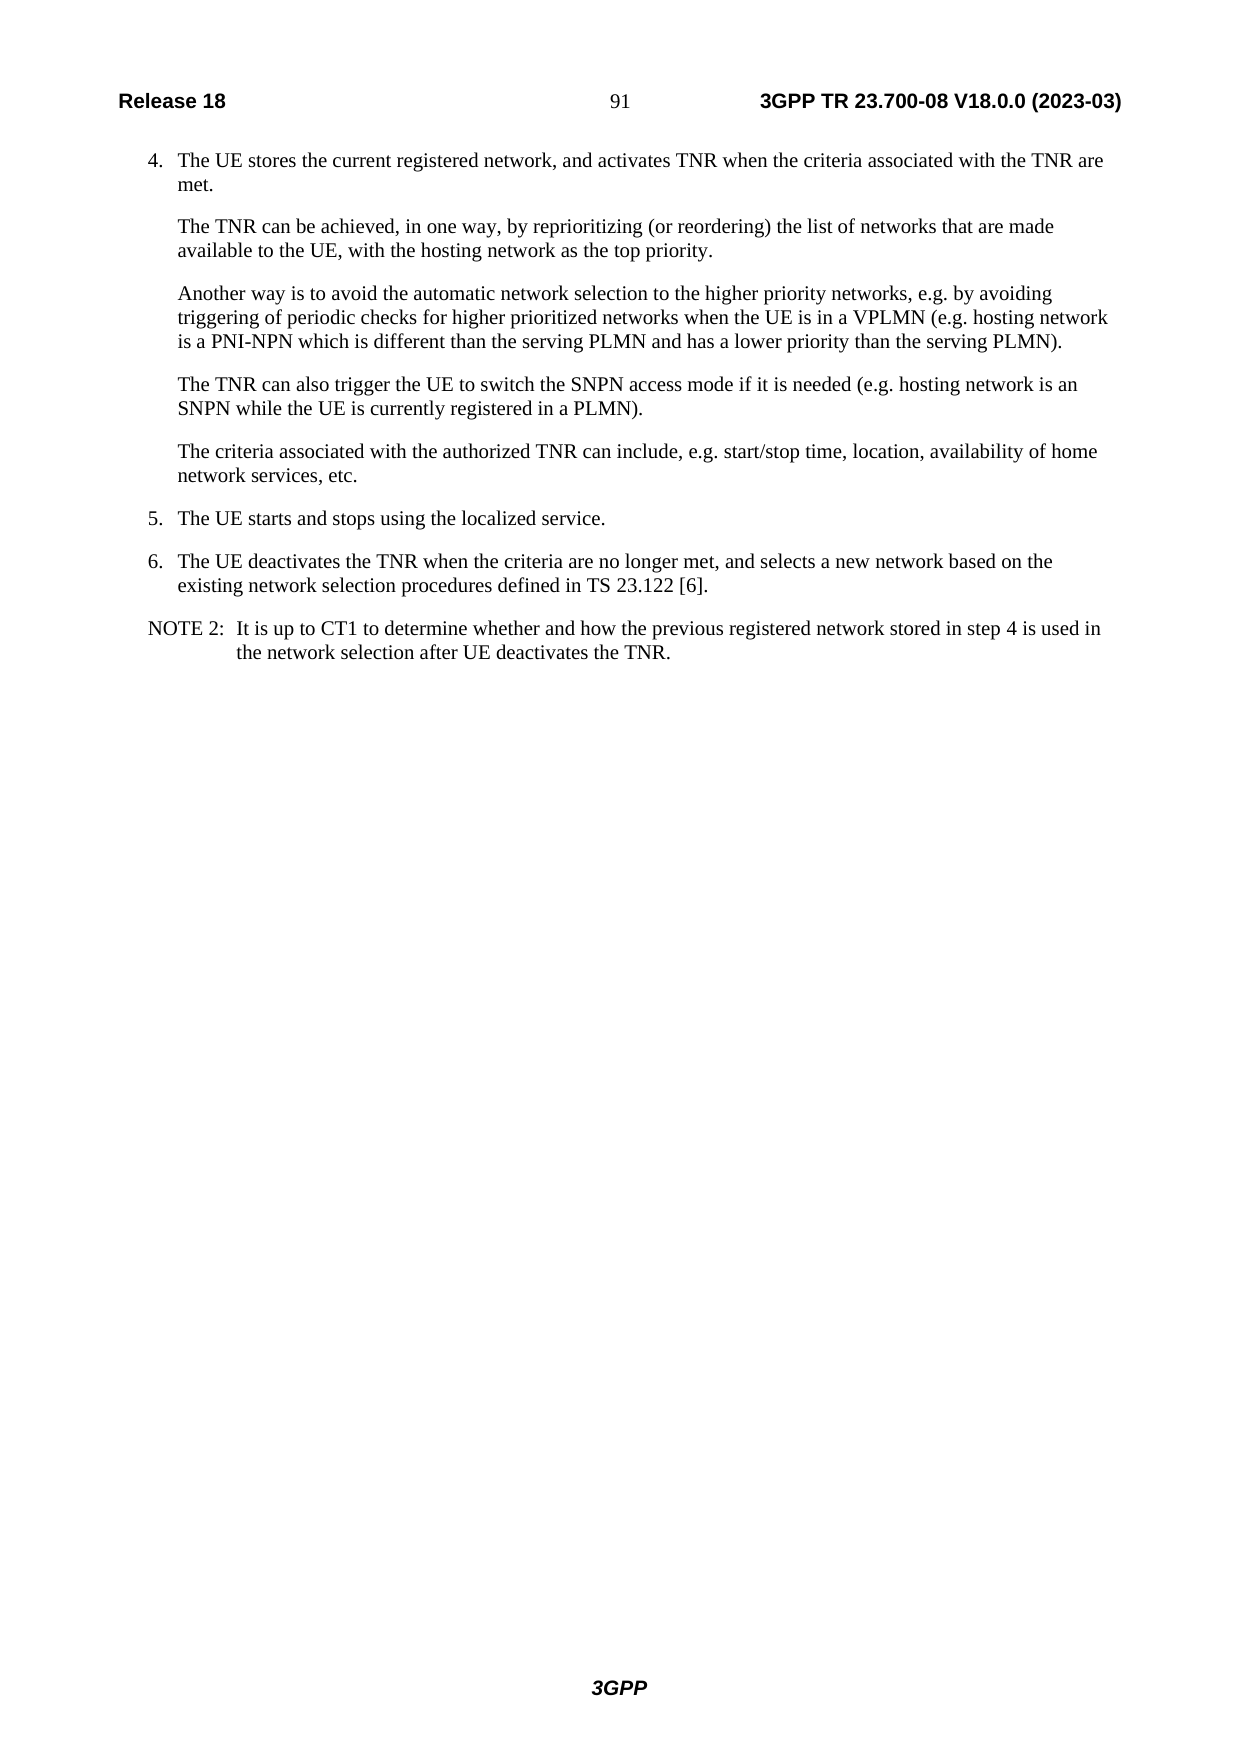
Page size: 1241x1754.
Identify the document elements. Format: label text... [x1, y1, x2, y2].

text The TNR can be achieved, in one way, by reprioritizing (or reordering) the list of networks that are made available to the UE, with the hosting network as the top priority. [148, 214, 1122, 262]
text The criteria associated with the authorized TNR can include, e.g. start/stop time, location, availability of home network services, etc. [148, 439, 1122, 487]
text Another way is to avoid the automatic network selection to the higher priority networks, e.g. by avoiding triggering of periodic checks for higher prioritized networks when the UE is in a VPLMN (e.g. hosting network is a PNI-NPN which is different than the serving PLMN and has a lower priority than the serving PLMN). [148, 281, 1122, 353]
text 5. The UE starts and stops using the localized service. [148, 506, 1122, 530]
text NOTE 2: It is up to CT1 to determine whether and how the previous registered network stored in step 4 is used in the network selection after UE deactivates the TNR. [148, 616, 1122, 664]
text The TNR can also trigger the UE to switch the SNPN access mode if it is needed (e.g. hosting network is an SNPN while the UE is currently registered in a PLMN). [148, 372, 1122, 420]
text 6. The UE deactivates the TNR when the criteria are no longer met, and selects a new network based on the existing network selection procedures defined in TS 23.122 [6]. [148, 549, 1122, 597]
text 4. The UE stores the current registered network, and activates TNR when the criteria associated with the TNR are met. [148, 147, 1122, 196]
